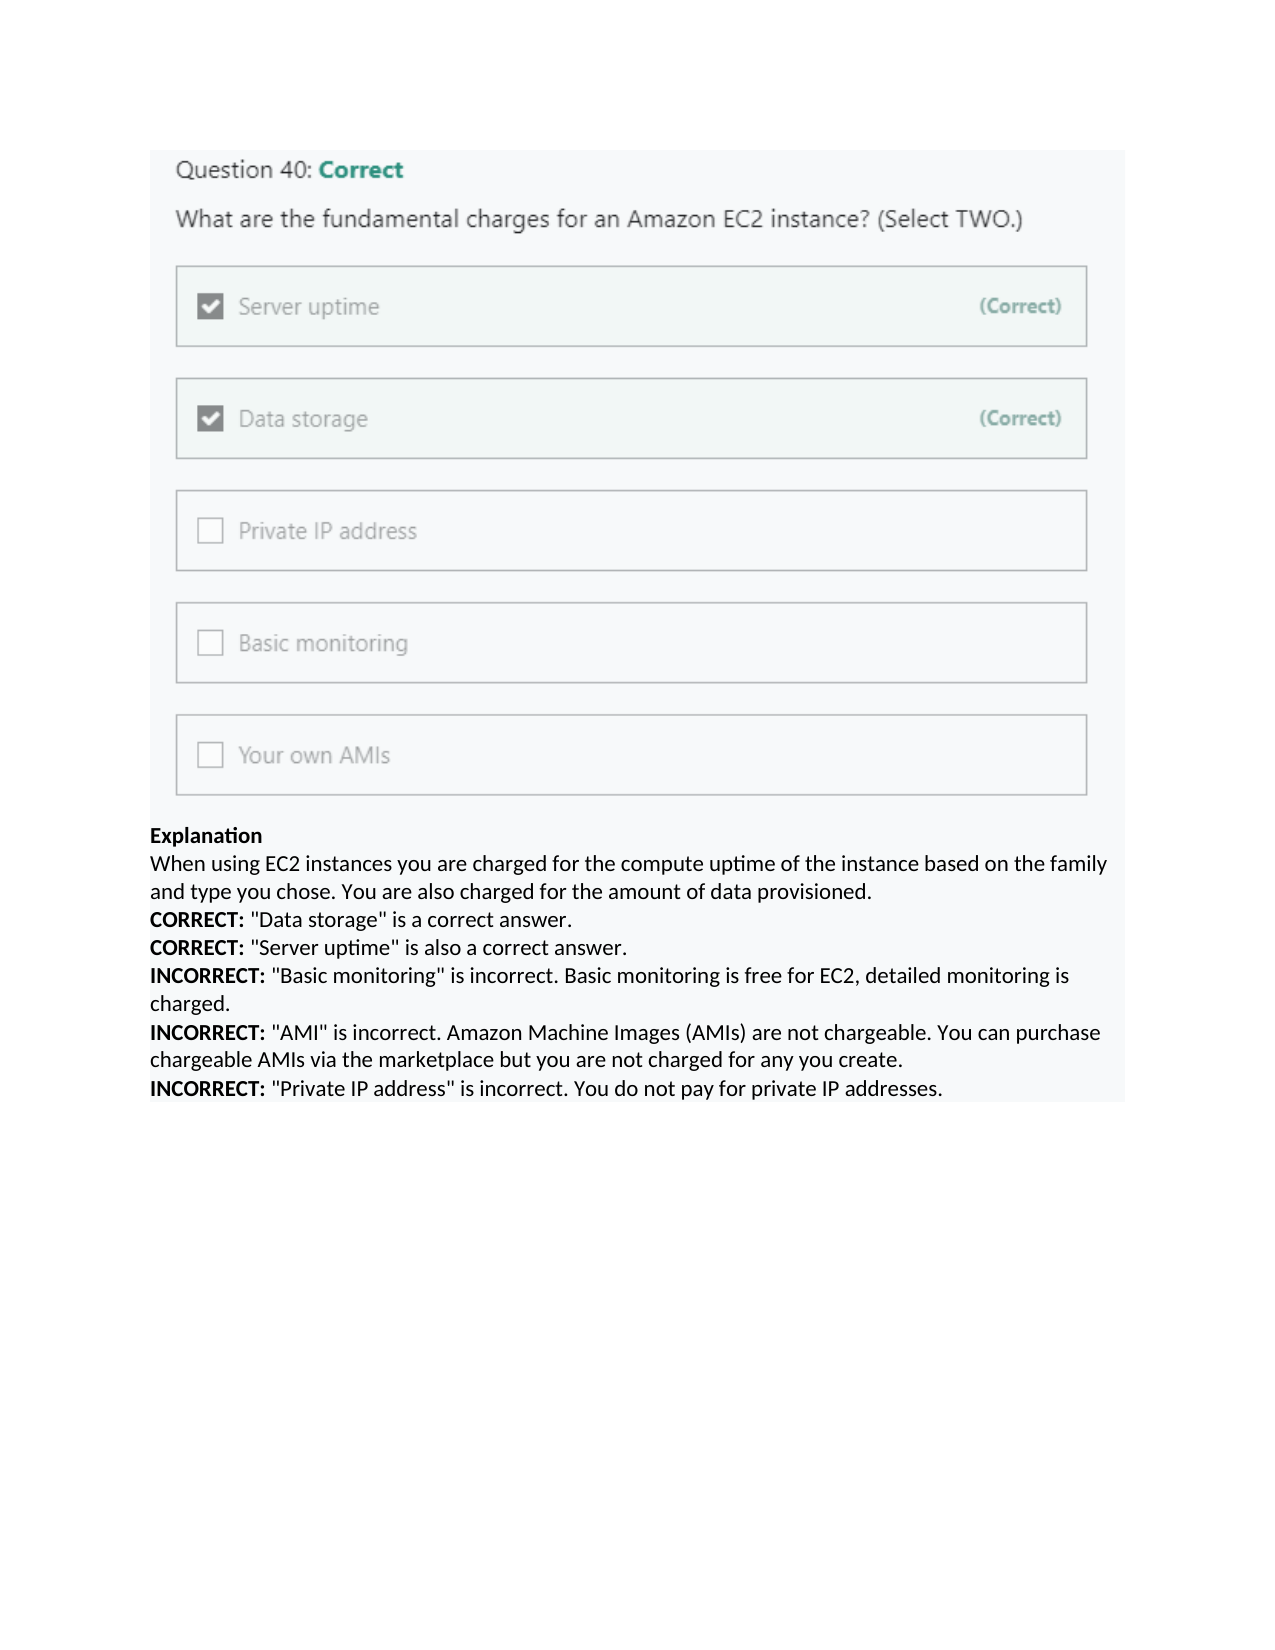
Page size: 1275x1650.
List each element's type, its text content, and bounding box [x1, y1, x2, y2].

text INCORRECT: "Basic monitoring" is incorrect. Basic monitoring is free for EC2, detailed monitoring is charged. [150, 962, 1125, 1018]
text INCORRECT: "Private IP address" is incorrect. You do not pay for private IP addresses. [150, 1074, 1125, 1102]
subtitle Explanation [150, 822, 1125, 849]
text INCORRECT: "AMI" is incorrect. Amazon Machine Images (AMIs) are not chargeable. You can purchase chargeable AMIs via the marketplace but you are not charged for any you create. [150, 1018, 1125, 1074]
picture [150, 150, 1125, 822]
text When using EC2 instances you are charged for the compute uptime of the instance based on the family and type you chose. You are also charged for the amount of data provisioned. [150, 849, 1125, 906]
text CORRECT: "Data storage" is a correct answer. [150, 906, 1125, 933]
text CORRECT: "Server uptime" is also a correct answer. [150, 933, 1125, 962]
